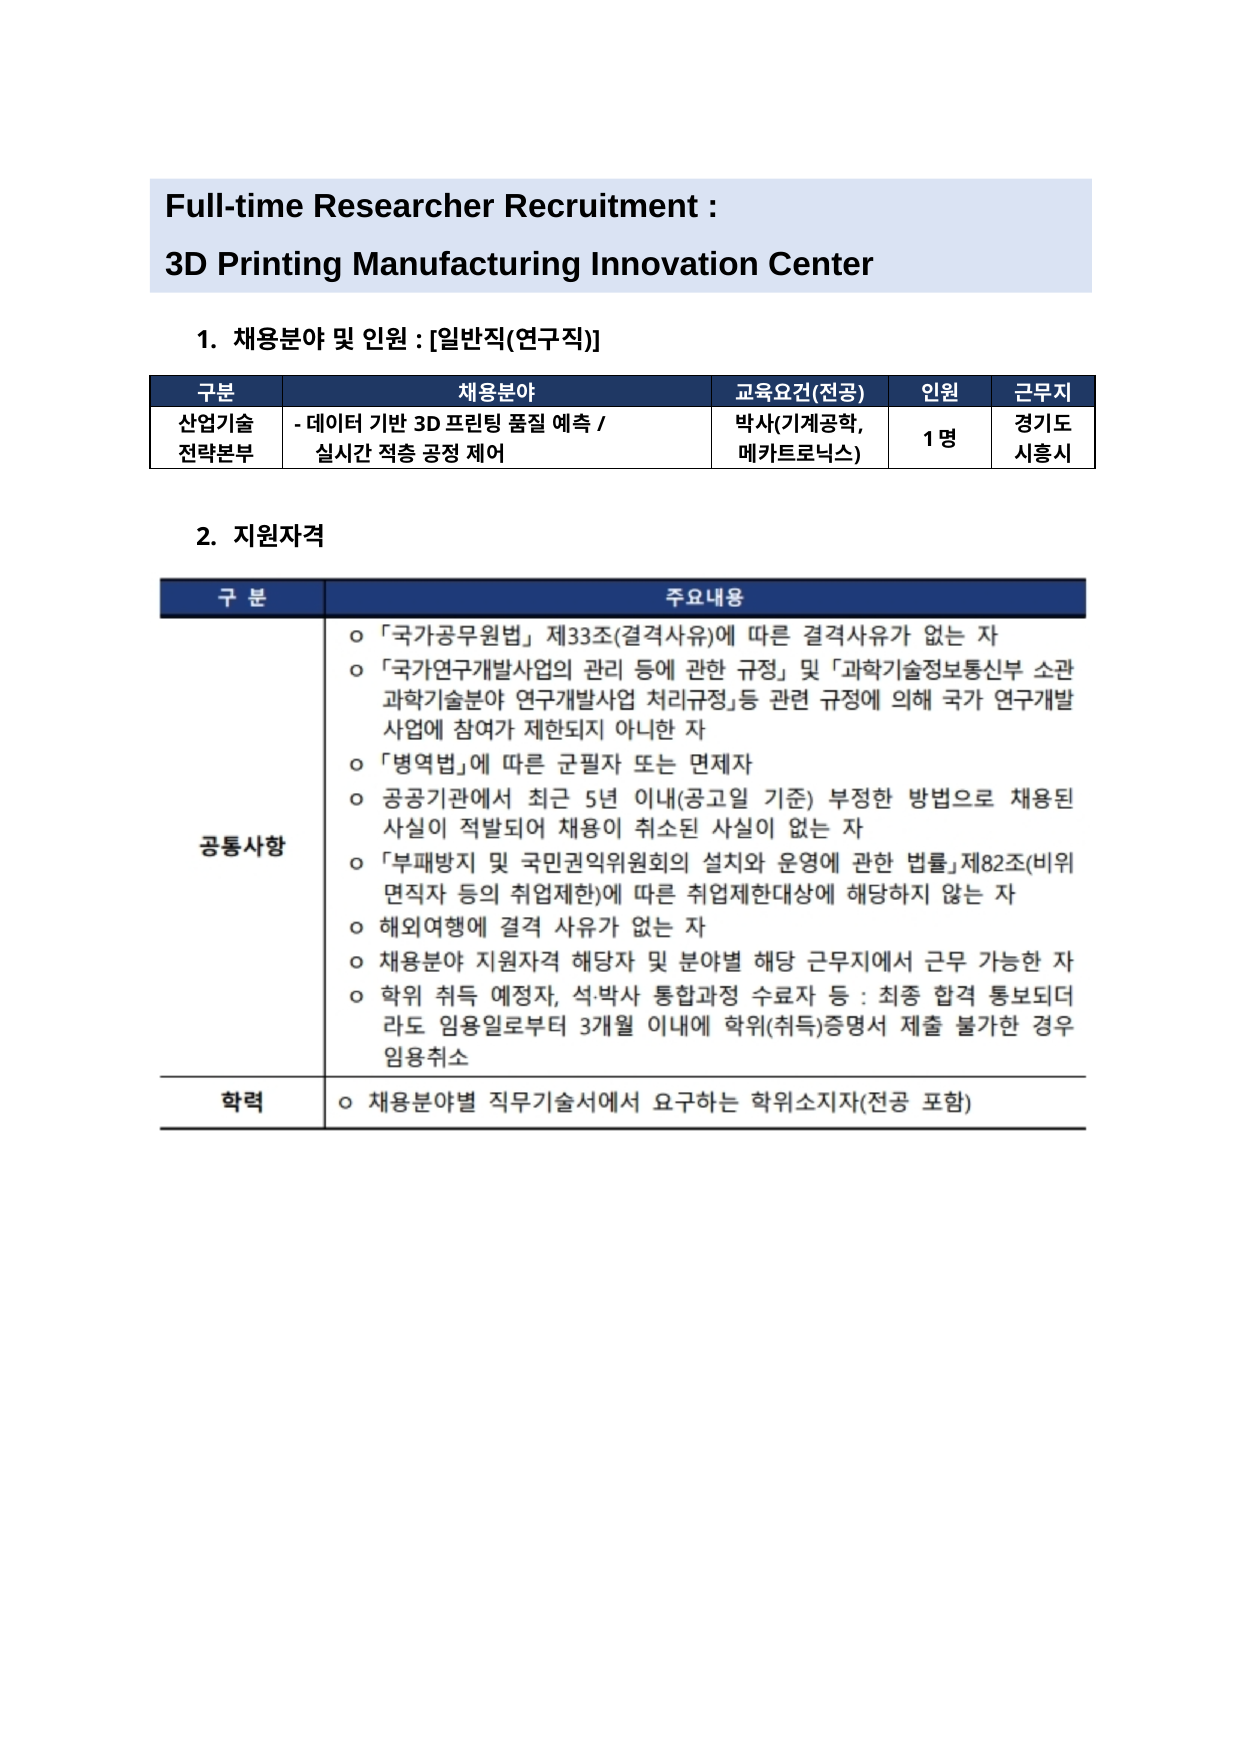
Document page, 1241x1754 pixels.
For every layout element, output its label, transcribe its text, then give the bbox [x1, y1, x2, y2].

table_header 인원 [889, 376, 991, 406]
table_header 채용분야 [283, 376, 711, 406]
table_header 교육요건(전공) [712, 376, 888, 406]
table_header 근무지 [992, 376, 1094, 406]
table_cell 1명 [889, 407, 991, 468]
table_header 구분 [151, 376, 282, 406]
table_cell 산업기술 전략본부 [151, 407, 282, 468]
table_cell 박사(기계공학, 메카트로닉스) [712, 407, 888, 468]
table_cell - 데이터 기반 3D프린팅 품질 예측 / 실시간 적층 공정 제어 [283, 407, 711, 468]
table_cell 경기도 시흥시 [992, 407, 1094, 468]
picture [150, 571, 1091, 1140]
list 채용분야 및 인원 : [일반직(연구직)] [196, 319, 1090, 355]
list 지원자격 [196, 516, 1090, 552]
